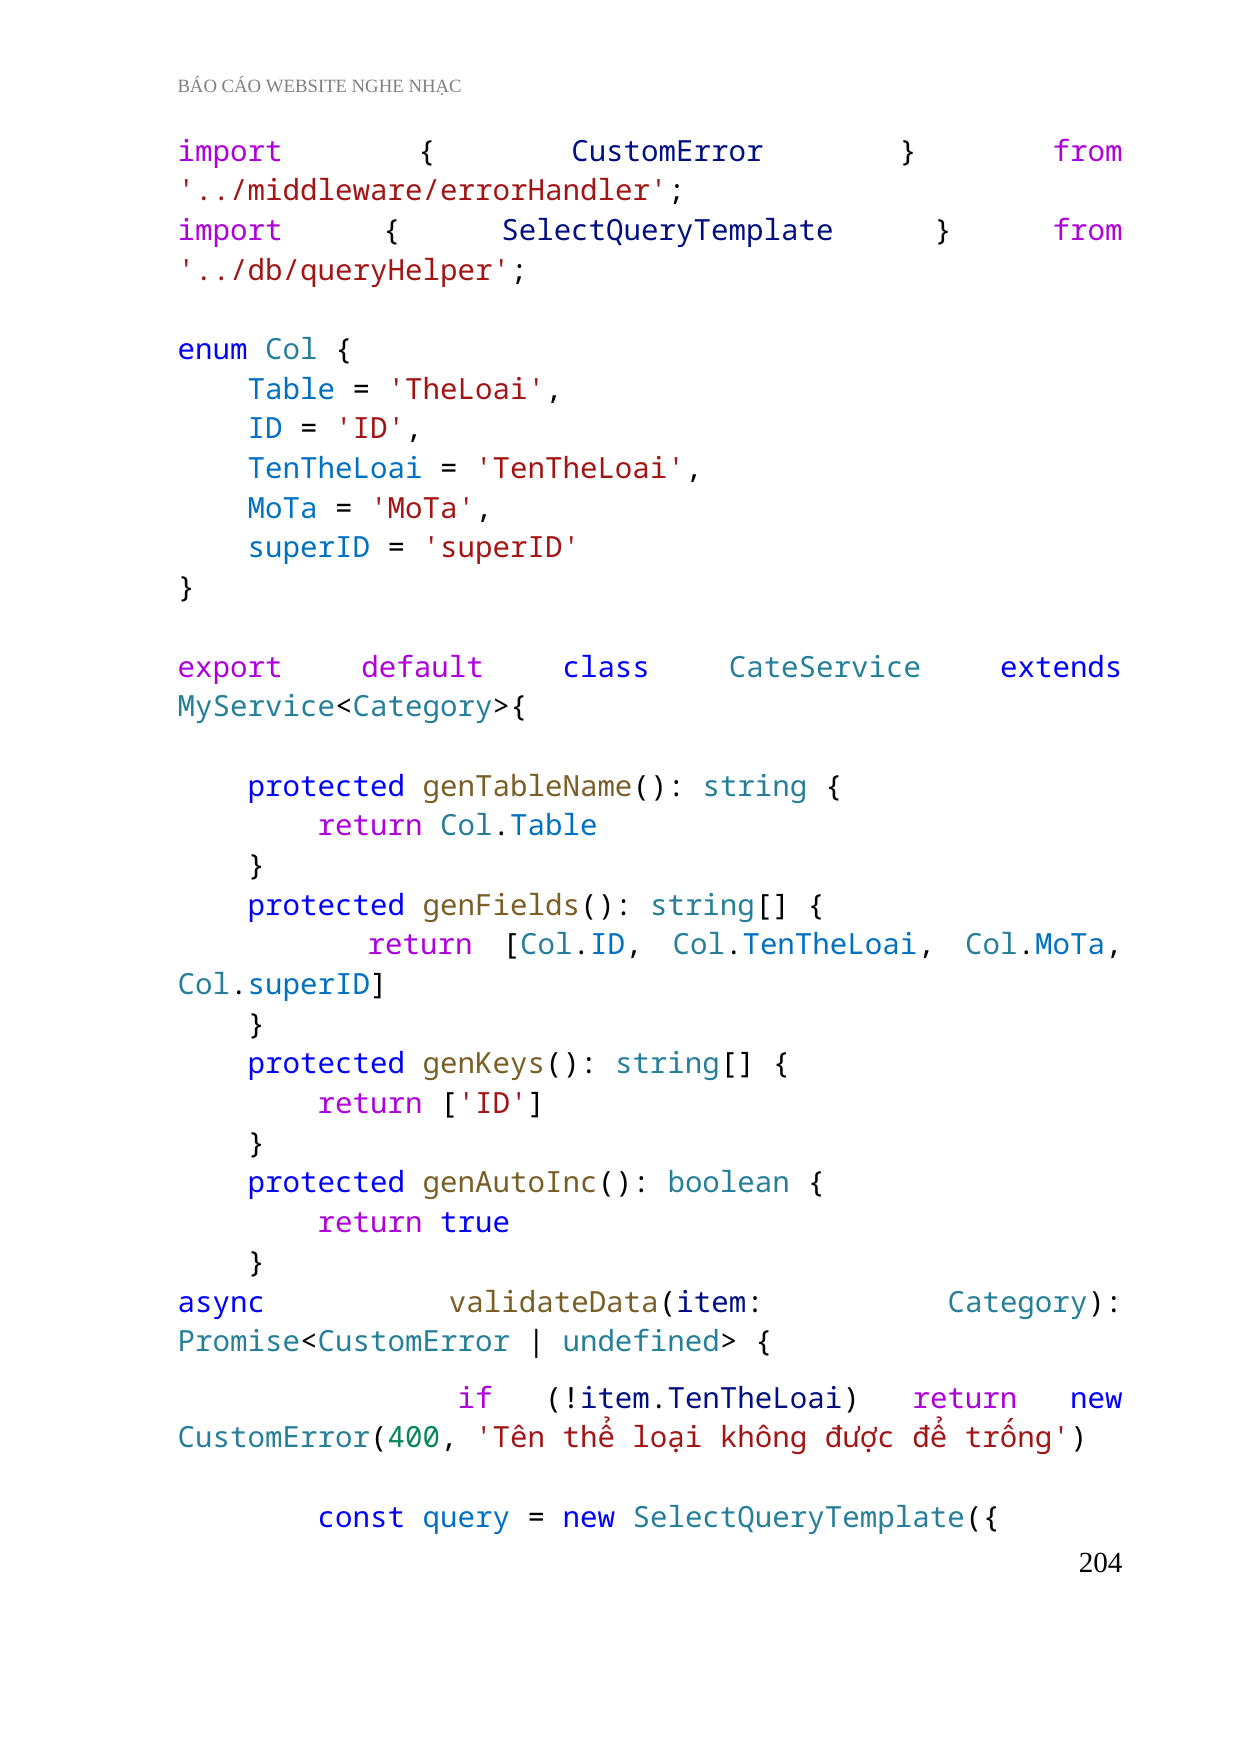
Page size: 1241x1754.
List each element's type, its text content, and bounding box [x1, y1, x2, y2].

text protected genTableName(): string { [177, 765, 1122, 804]
text if (!item.TenTheLoai) return new CustomError(400, 'Tên thể loại không được để trống') [177, 1377, 1122, 1456]
text import { CustomError } from '../middleware/errorHandler'; [177, 130, 1122, 209]
text return Col.Table [177, 804, 1122, 844]
text enum Col { [177, 328, 1122, 368]
text Table = 'TheLoai', [177, 368, 1122, 408]
text async validateData(item: Category): Promise<CustomError | undefined> { [177, 1281, 1122, 1360]
text protected genAutoInc(): boolean { [177, 1162, 1122, 1201]
text TenTheLoai = 'TenTheLoai', [177, 447, 1122, 487]
text } [177, 1003, 1122, 1043]
text export default class CateService extends MyService<Category>{ [177, 646, 1122, 725]
text } [177, 1241, 1122, 1281]
text } [177, 1122, 1122, 1162]
text const query = new SelectQueryTemplate({ [177, 1496, 1122, 1536]
text ID = 'ID', [177, 408, 1122, 447]
text } [177, 566, 1122, 606]
text MoTa = 'MoTa', [177, 487, 1122, 527]
text superID = 'superID' [177, 527, 1122, 566]
text protected genKeys(): string[] { [177, 1043, 1122, 1082]
text return ['ID'] [177, 1082, 1122, 1122]
text return true [177, 1201, 1122, 1241]
text return [Col.ID, Col.TenTheLoai, Col.MoTa, Col.superID] [177, 924, 1122, 1003]
text import { SelectQueryTemplate } from '../db/queryHelper'; [177, 209, 1122, 289]
text } [177, 844, 1122, 884]
text protected genFields(): string[] { [177, 884, 1122, 924]
